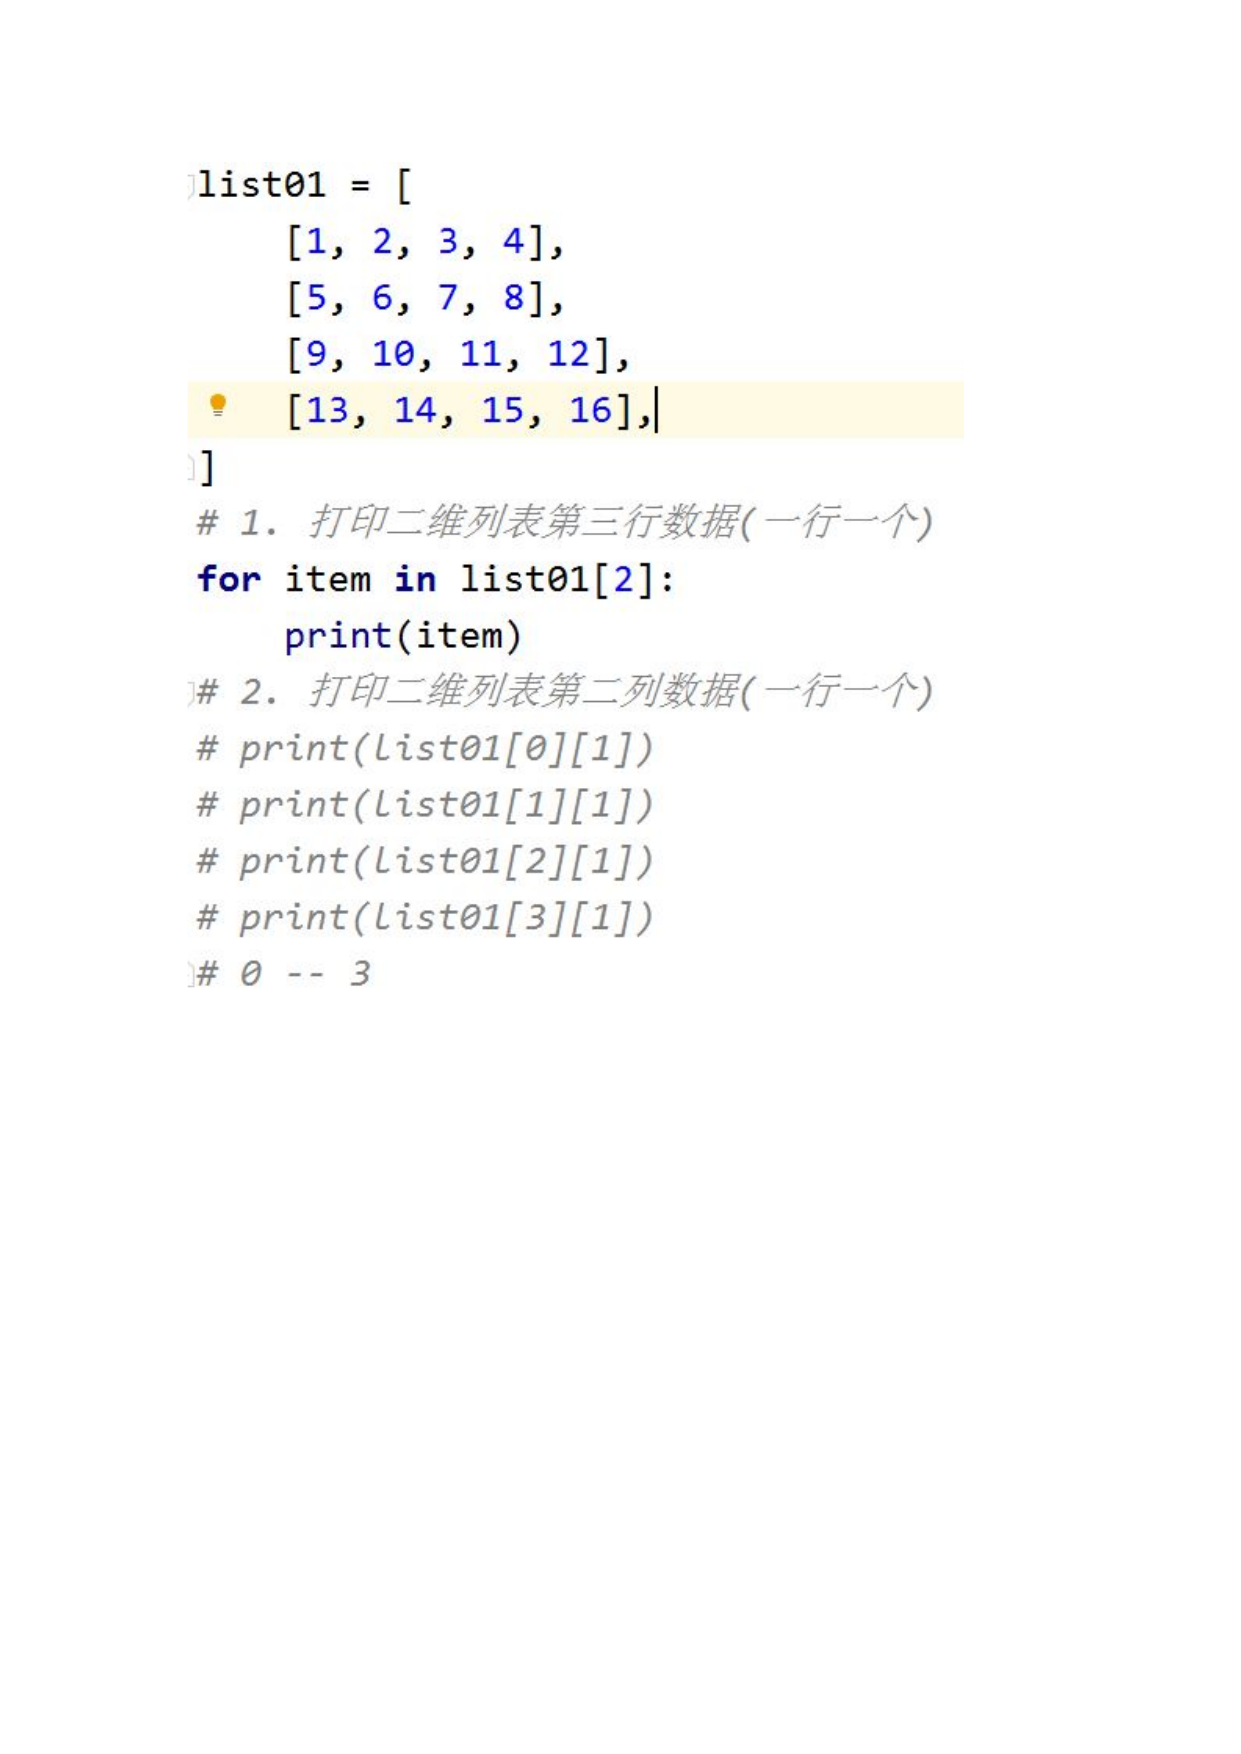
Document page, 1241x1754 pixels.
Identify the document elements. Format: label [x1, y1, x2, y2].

picture [187, 162, 965, 1000]
